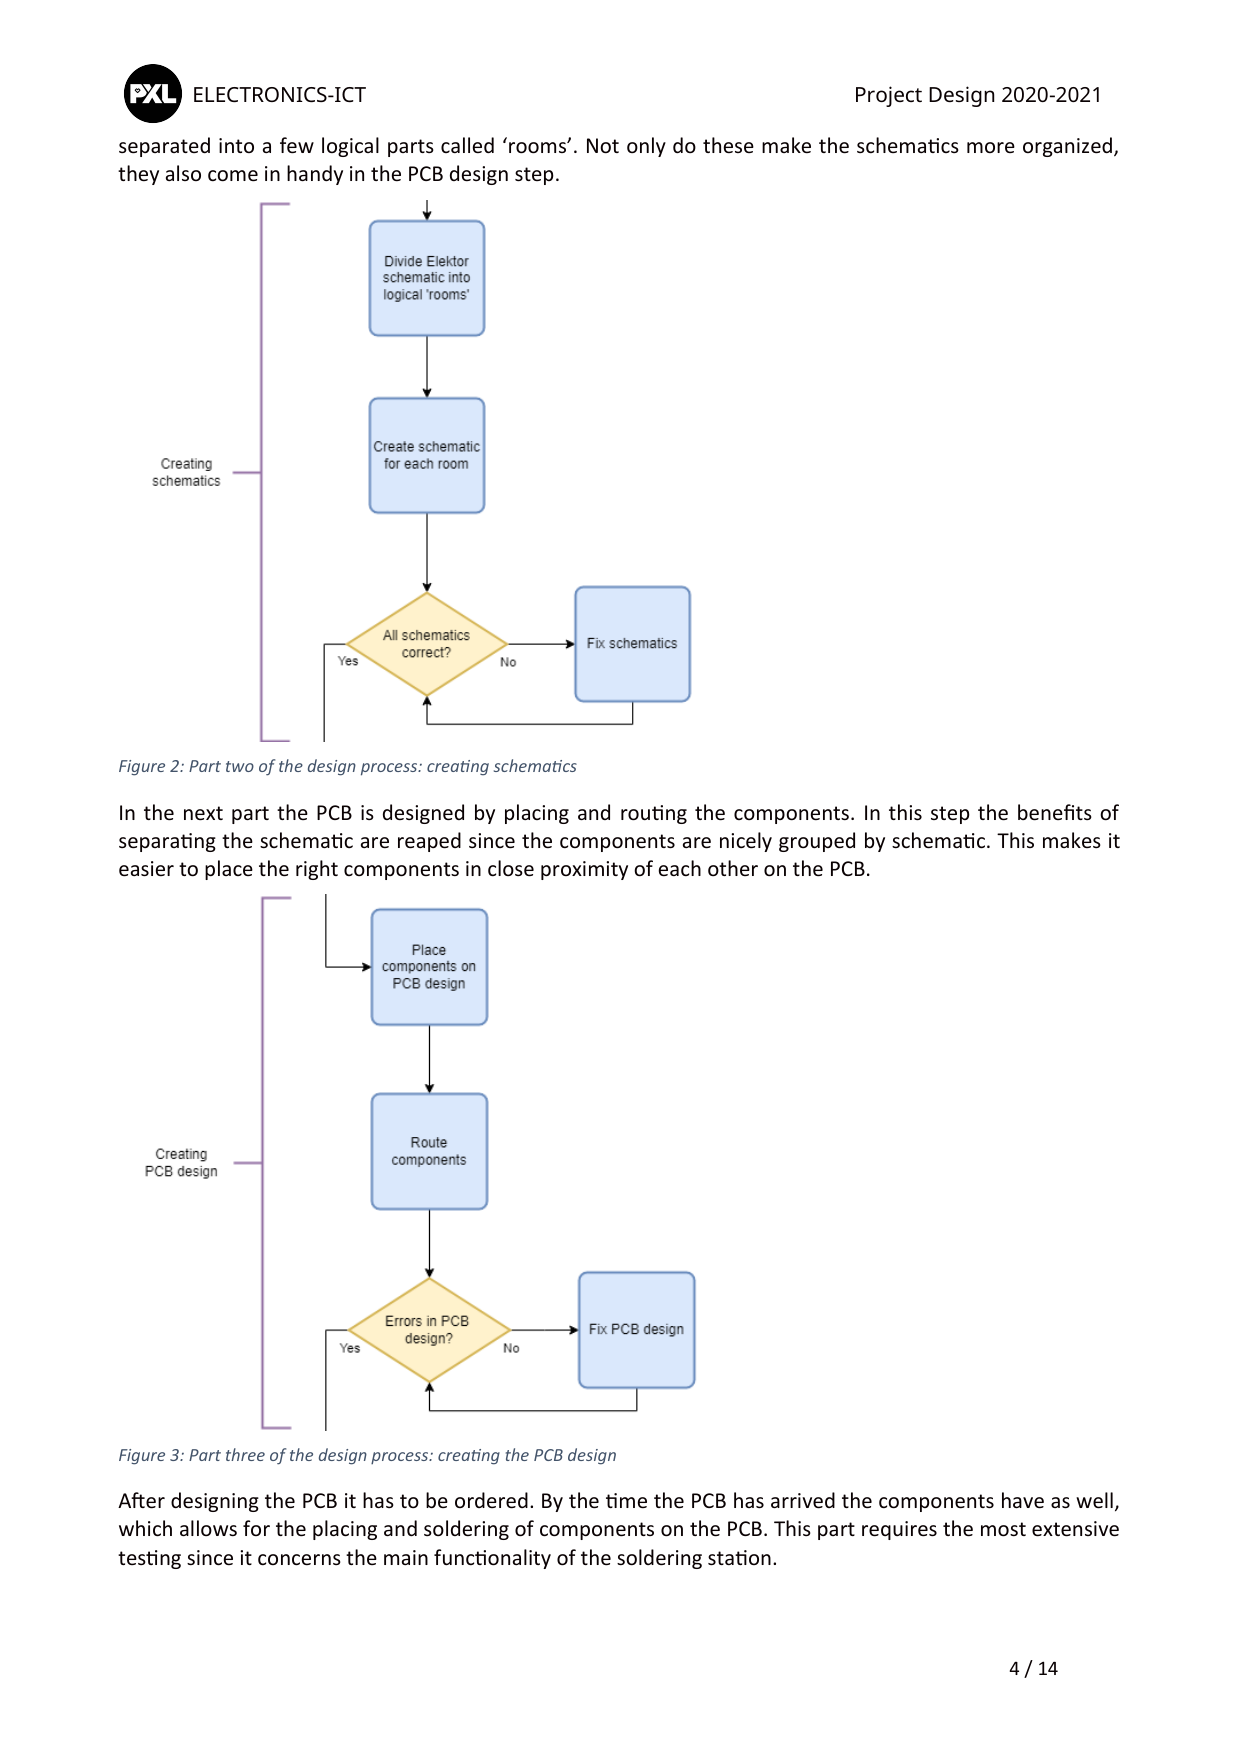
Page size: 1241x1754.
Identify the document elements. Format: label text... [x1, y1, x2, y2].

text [118, 132, 1122, 188]
text After designing the PCB it has to be ordered. By the time the PCB has arrived the components have as well, which allows for the placing and soldering of components on the PCB. This part requires the most extensive testing since it concerns the main functionality of the soldering station. [118, 1487, 1122, 1571]
text In the next part the PCB is designed by placing and routing the components. In this step the benefits of separating the schematic are reaped since the components are nicely grouped by schematic. This makes it easier to place the right components in close proximity of each other on the PCB. [118, 798, 1122, 882]
text Figure 3: Part three of the design process: creating the PCB design [118, 1443, 1122, 1466]
picture [118, 200, 863, 742]
picture [118, 59, 188, 129]
picture [118, 894, 868, 1431]
text Figure 2: Part two of the design process: creating schematics [118, 754, 1122, 777]
